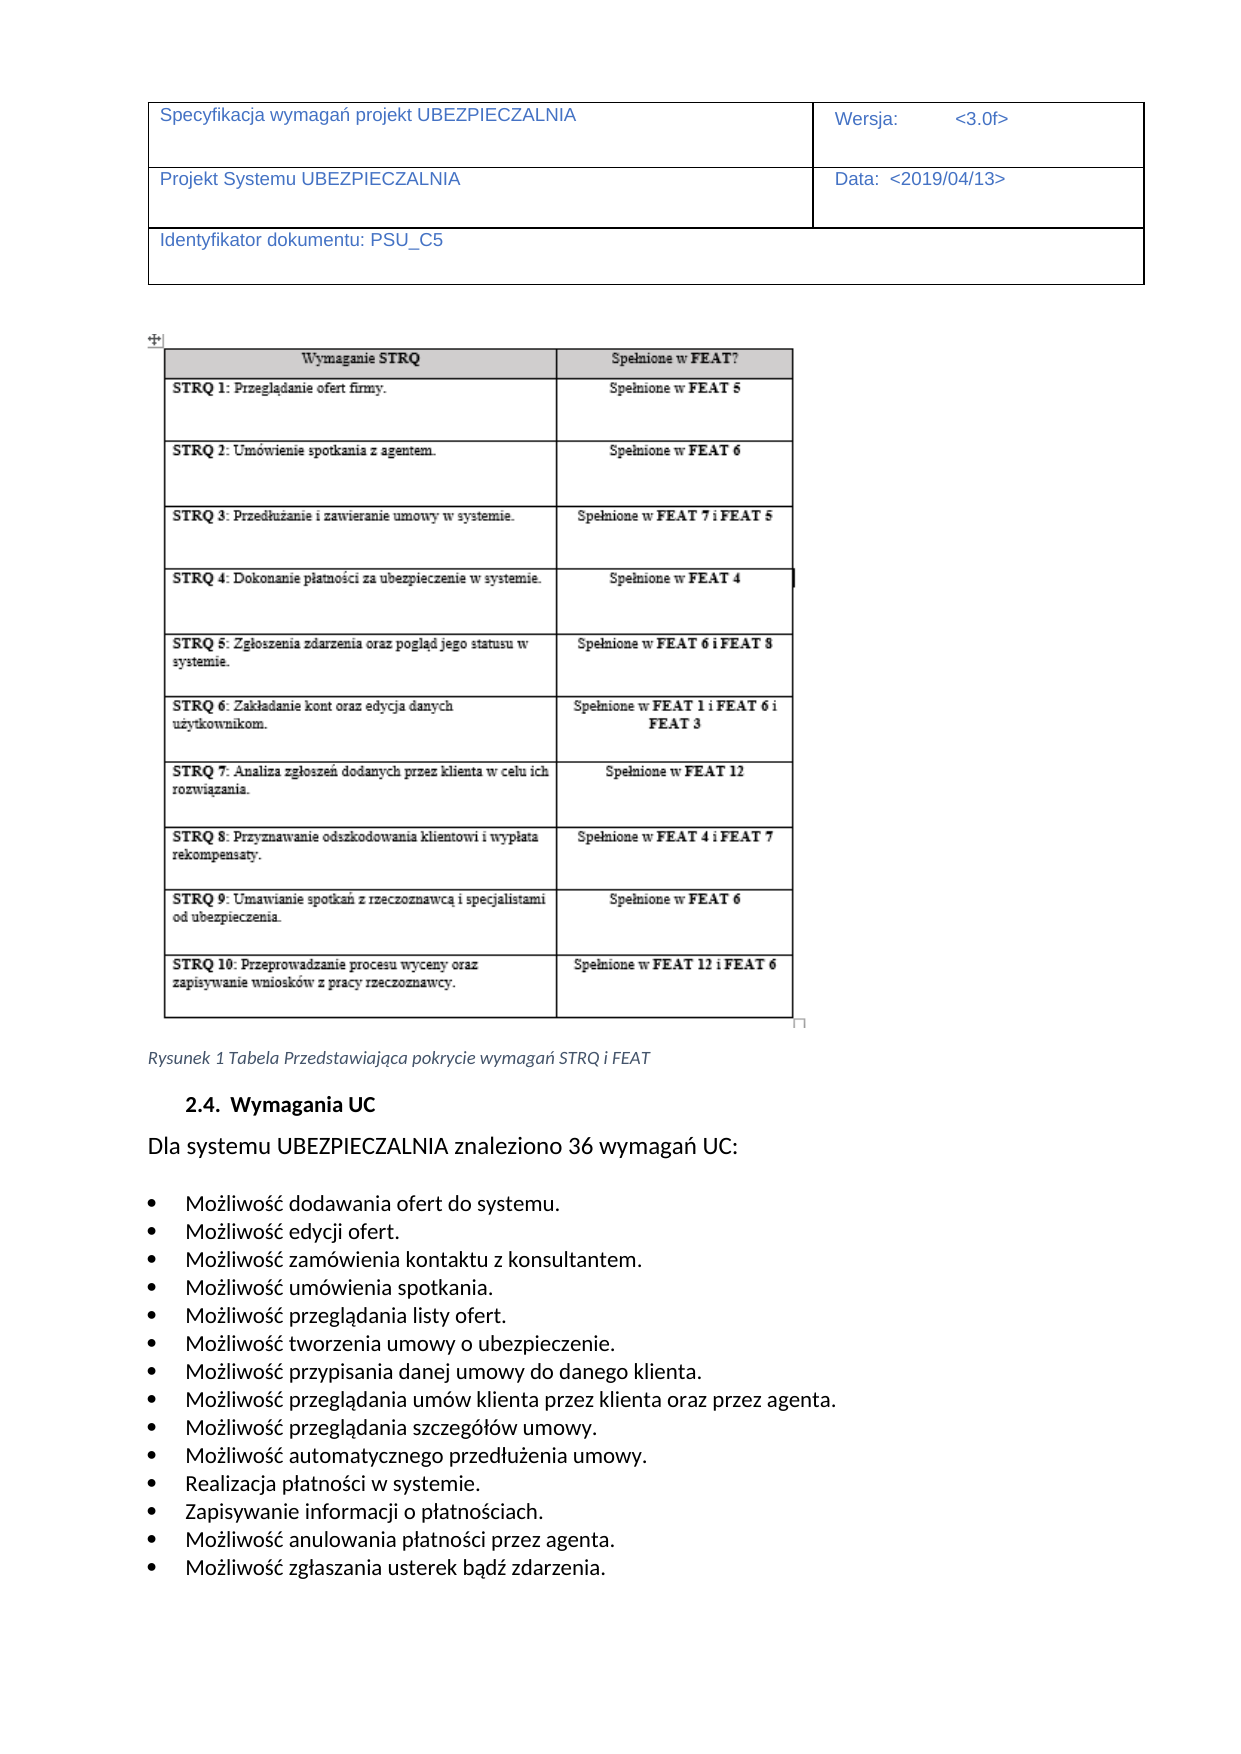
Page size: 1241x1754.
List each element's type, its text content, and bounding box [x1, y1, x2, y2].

text Rysunek 1 Tabela Przedstawiająca pokrycie wymagań STRQ i FEAT [148, 1046, 1093, 1069]
list Możliwość anulowania płatności przez agenta. [148, 1525, 1093, 1553]
list Możliwość automatycznego przedłużenia umowy. [148, 1441, 1093, 1469]
list Możliwość zgłaszania usterek bądź zdarzenia. [148, 1553, 1093, 1581]
list Możliwość edycji ofert. [148, 1217, 1093, 1245]
list Możliwość przeglądania listy ofert. [148, 1301, 1093, 1329]
list Realizacja płatności w systemie. [148, 1469, 1093, 1497]
picture [147, 334, 814, 1028]
list Możliwość tworzenia umowy o ubezpieczenie. [148, 1329, 1093, 1357]
list Zapisywanie informacji o płatnościach. [148, 1497, 1093, 1525]
list Możliwość przypisania danej umowy do danego klienta. [148, 1357, 1093, 1385]
list Możliwość przeglądania umów klienta przez klienta oraz przez agenta. [148, 1385, 1093, 1413]
text Wymagania UC [185, 1090, 1093, 1118]
list Możliwość dodawania ofert do systemu. [148, 1189, 1093, 1217]
list Możliwość zamówienia kontaktu z konsultantem. [148, 1245, 1093, 1273]
list Możliwość umówienia spotkania. [148, 1273, 1093, 1301]
list Możliwość przeglądania szczegółów umowy. [148, 1413, 1093, 1441]
text Dla systemu UBEZPIECZALNIA znaleziono 36 wymagań UC: [148, 1131, 1093, 1161]
